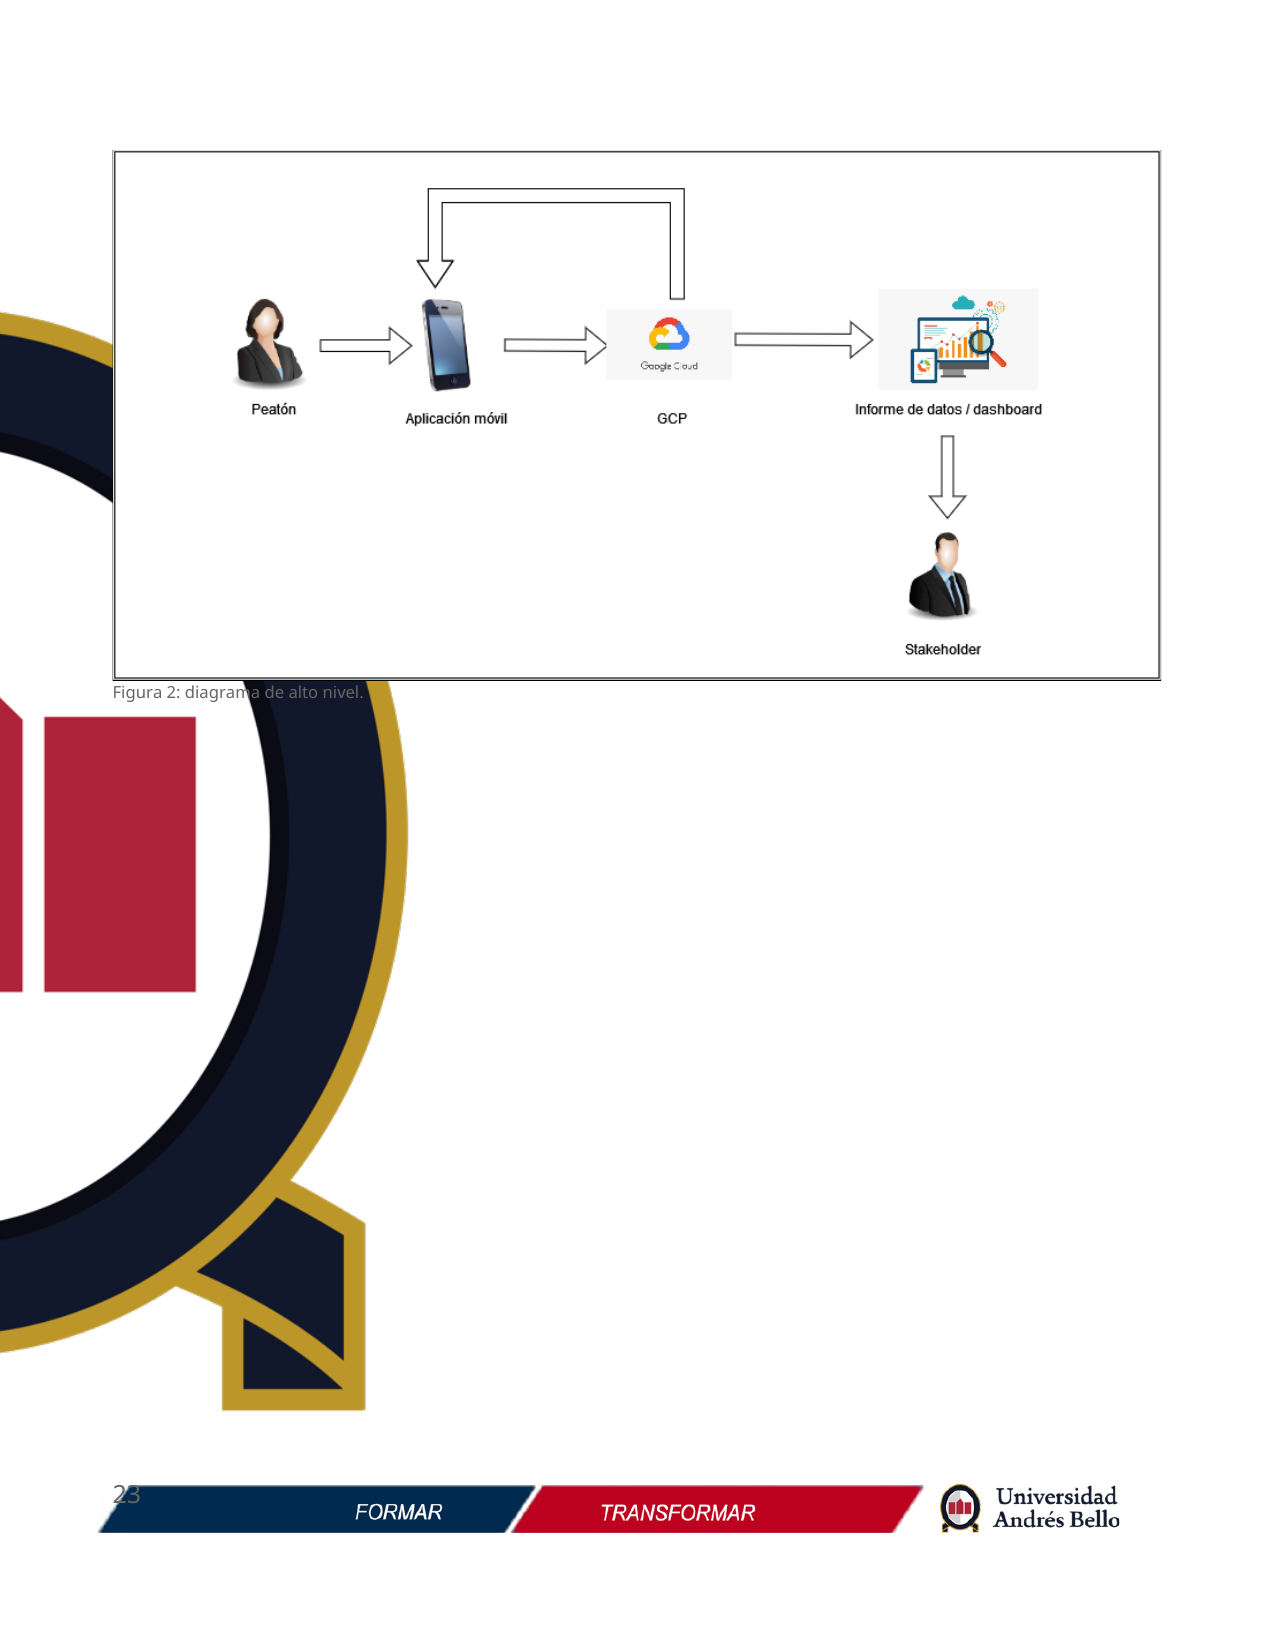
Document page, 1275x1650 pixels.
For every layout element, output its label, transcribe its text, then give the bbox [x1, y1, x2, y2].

picture [0, 150, 1162, 1423]
text Figura 2: diagrama de alto nivel. [112, 681, 1162, 703]
picture [97, 1483, 1120, 1533]
